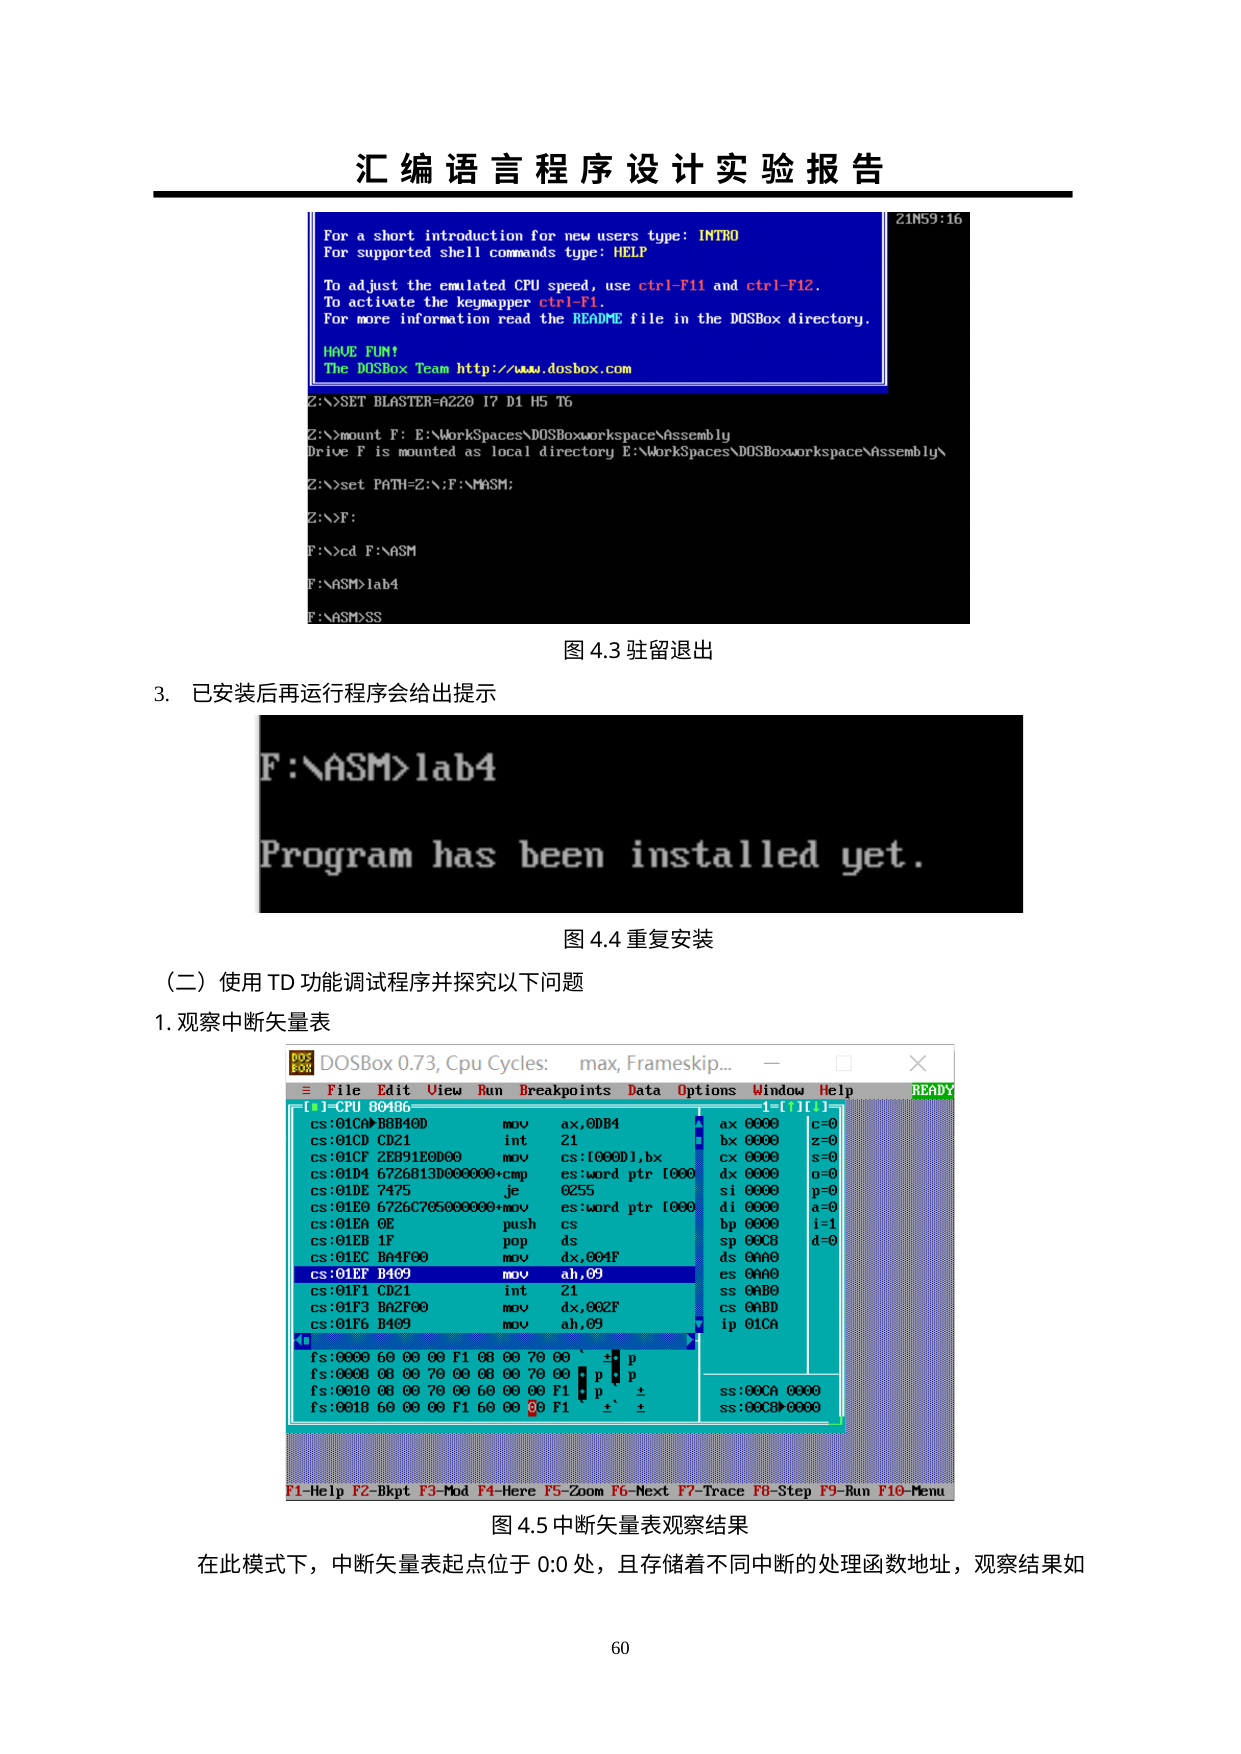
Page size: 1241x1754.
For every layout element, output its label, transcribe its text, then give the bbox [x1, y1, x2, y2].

picture [307, 212, 970, 624]
picture [285, 1044, 955, 1501]
list 已安装后再运行程序会给出提示 [153, 676, 1087, 708]
text 1. 观察中断矢量表 [153, 1005, 1087, 1036]
list 图4.4 重复安装 [191, 922, 1087, 954]
text 图4.5中断矢量表观察结果 [153, 1508, 1087, 1539]
text （二）使用TD功能调试程序并探究以下问题 [153, 965, 1087, 997]
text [153, 1547, 1087, 1579]
list 图4.3 驻留退出 [191, 633, 1087, 665]
picture [254, 715, 1024, 913]
